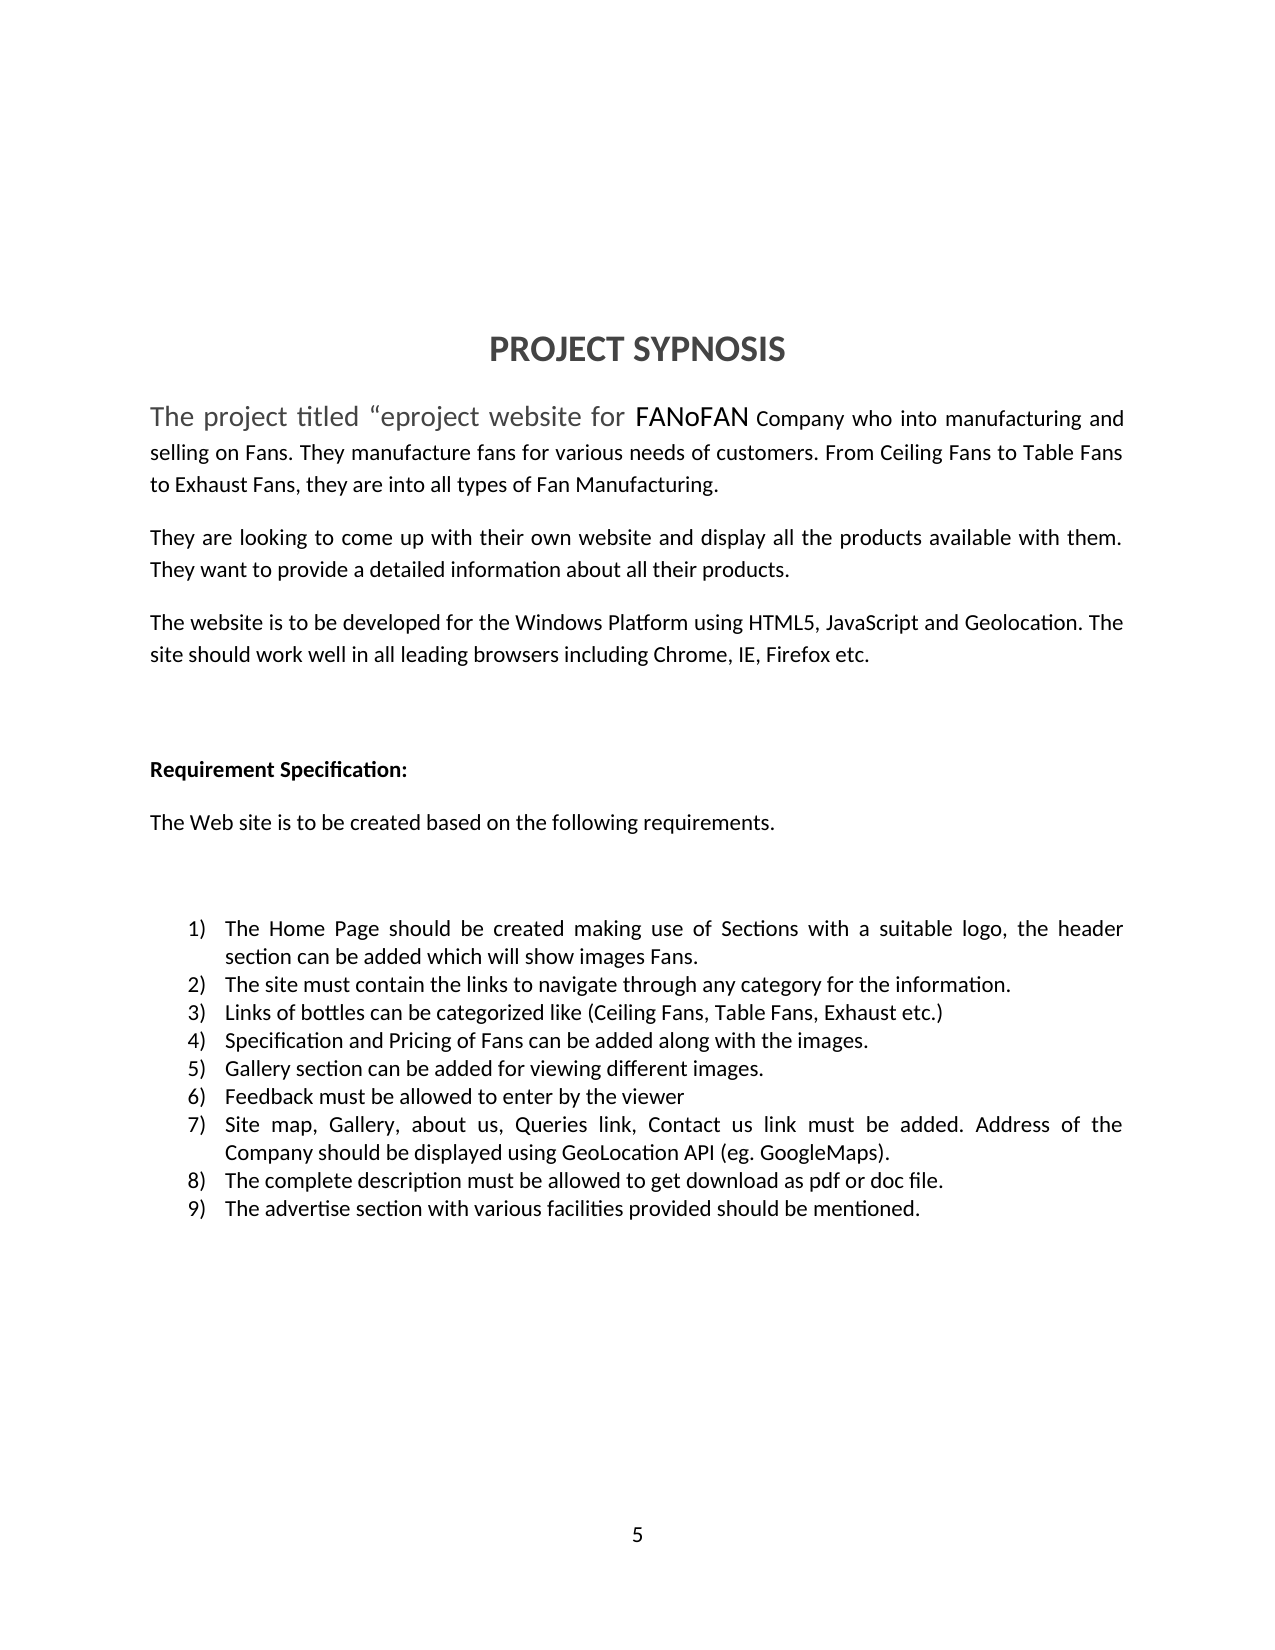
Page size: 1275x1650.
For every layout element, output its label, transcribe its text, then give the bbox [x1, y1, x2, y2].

list The complete description must be allowed to get download as pdf or doc file. [187, 1167, 1125, 1194]
list Links of bottles can be categorized like (Ceiling Fans, Table Fans, Exhaust etc.) [187, 998, 1125, 1026]
list Gallery section can be added for viewing different images. [187, 1054, 1125, 1082]
text The website is to be developed for the Windows Platform using HTML5, JavaScript and Geolocation. The site should work well in all leading browsers including Chrome, IE, Firefox etc. [150, 608, 1125, 668]
text Requirement Specification: [150, 755, 1125, 783]
list The Home Page should be created making use of Sections with a suitable logo, the header section can be added which will show images Fans. [187, 914, 1125, 970]
list The site must contain the links to navigate through any category for the information. [187, 970, 1125, 998]
list Site map, Gallery, about us, Queries link, Contact us link must be added. Address of the Company should be displayed using GeoLocation API (eg. GoogleMaps). [187, 1111, 1125, 1167]
text PROJECT SYPNOSIS [150, 324, 1125, 370]
list The advertise section with various facilities provided should be mentioned. [187, 1194, 1125, 1223]
list Specification and Pricing of Fans can be added along with the images. [187, 1026, 1125, 1054]
list Feedback must be allowed to enter by the viewer [187, 1082, 1125, 1111]
text They are looking to come up with their own website and display all the products available with them. They want to provide a detailed information about all their products. [150, 523, 1125, 583]
text The Web site is to be created based on the following requirements. [150, 808, 1125, 836]
text The project titled “eproject website for FANoFAN Company who into manufacturing and selling on Fans. They manufacture fans for various needs of customers. From Ceiling Fans to Table Fans to Exhaust Fans, they are into all types of Fan Manufacturing. [150, 398, 1125, 498]
